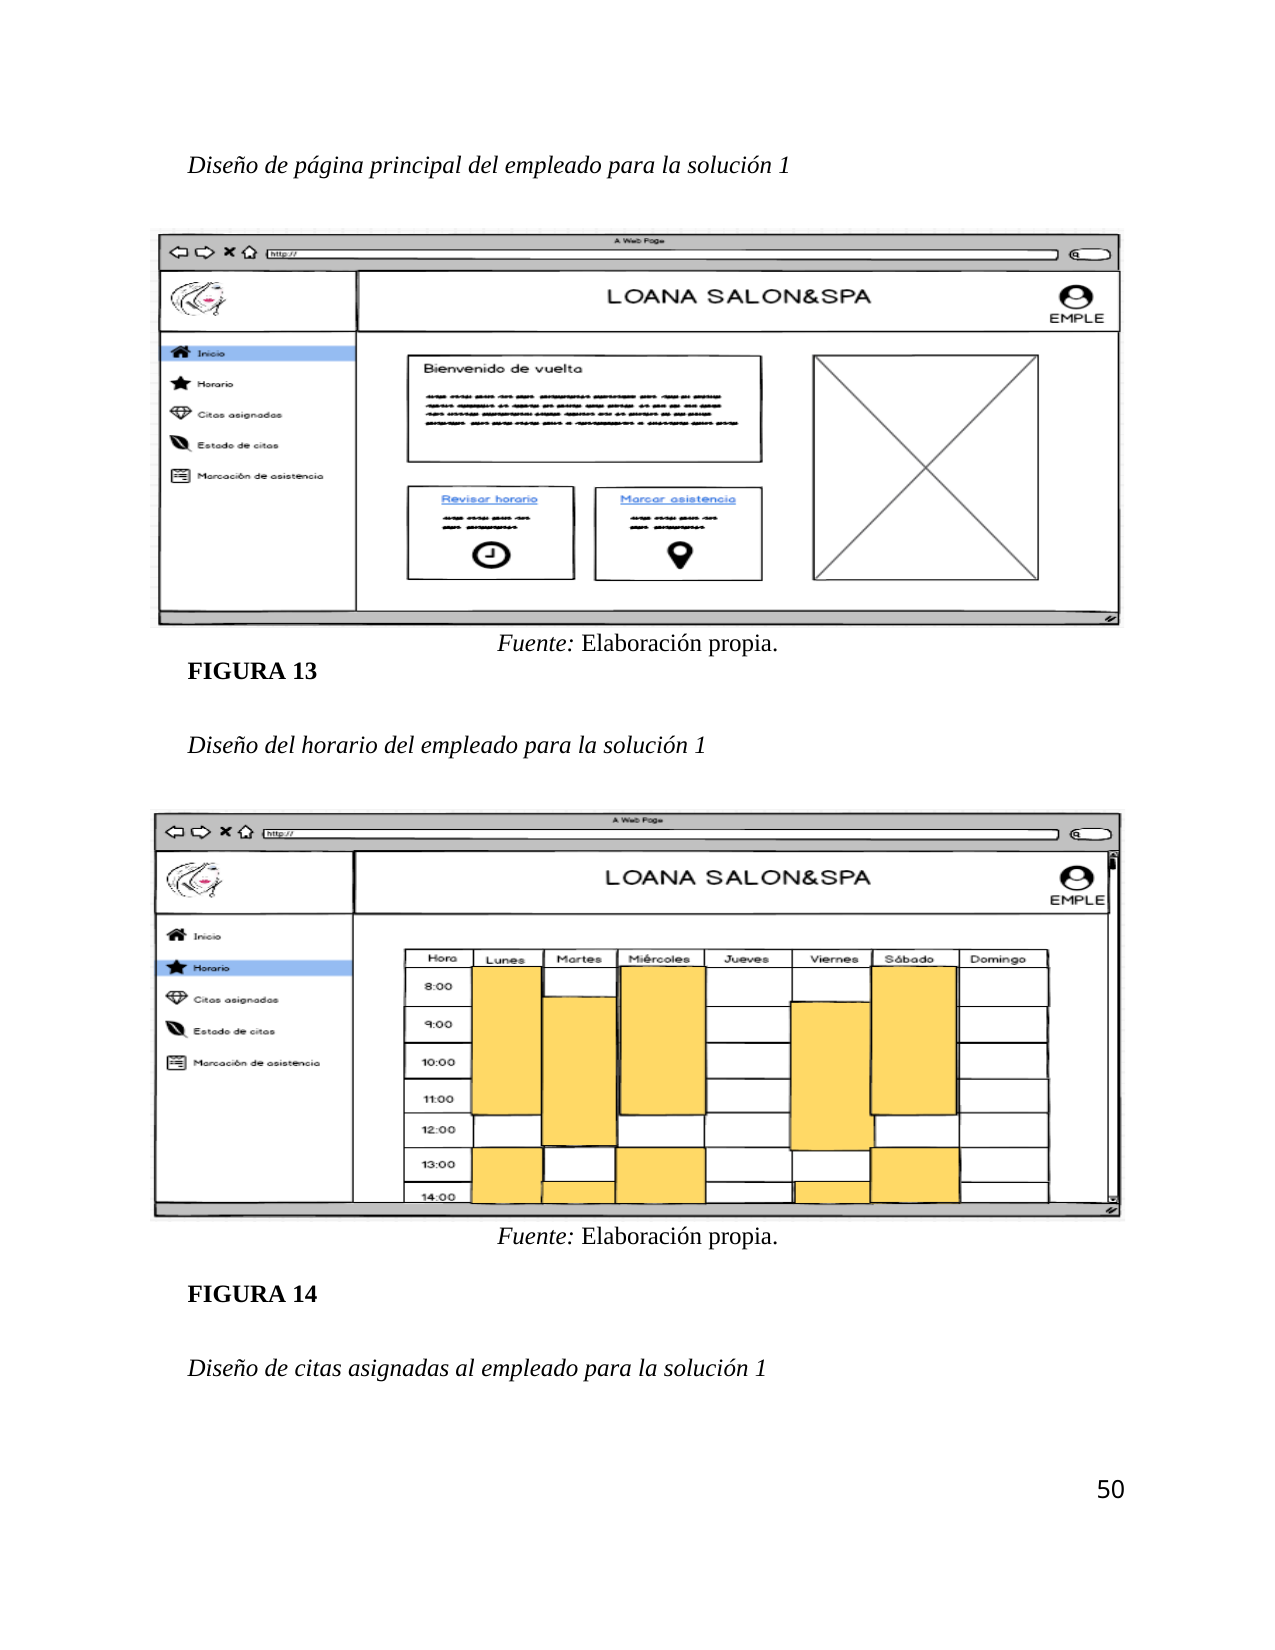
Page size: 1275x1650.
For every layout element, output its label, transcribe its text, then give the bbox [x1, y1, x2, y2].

picture [150, 809, 1125, 1222]
picture [150, 228, 1125, 628]
text Fuente: Elaboración propia. [150, 628, 1125, 656]
text Fuente: Elaboración propia. [150, 1222, 1125, 1250]
text FIGURA 13 [150, 656, 1125, 685]
text Diseño de página principal del empleado para la solución 1 [150, 150, 1125, 179]
text Diseño de citas asignadas al empleado para la solución 1 [150, 1353, 1125, 1382]
text Diseño del horario del empleado para la solución 1 [150, 731, 1125, 759]
text FIGURA 14 [150, 1279, 1125, 1308]
